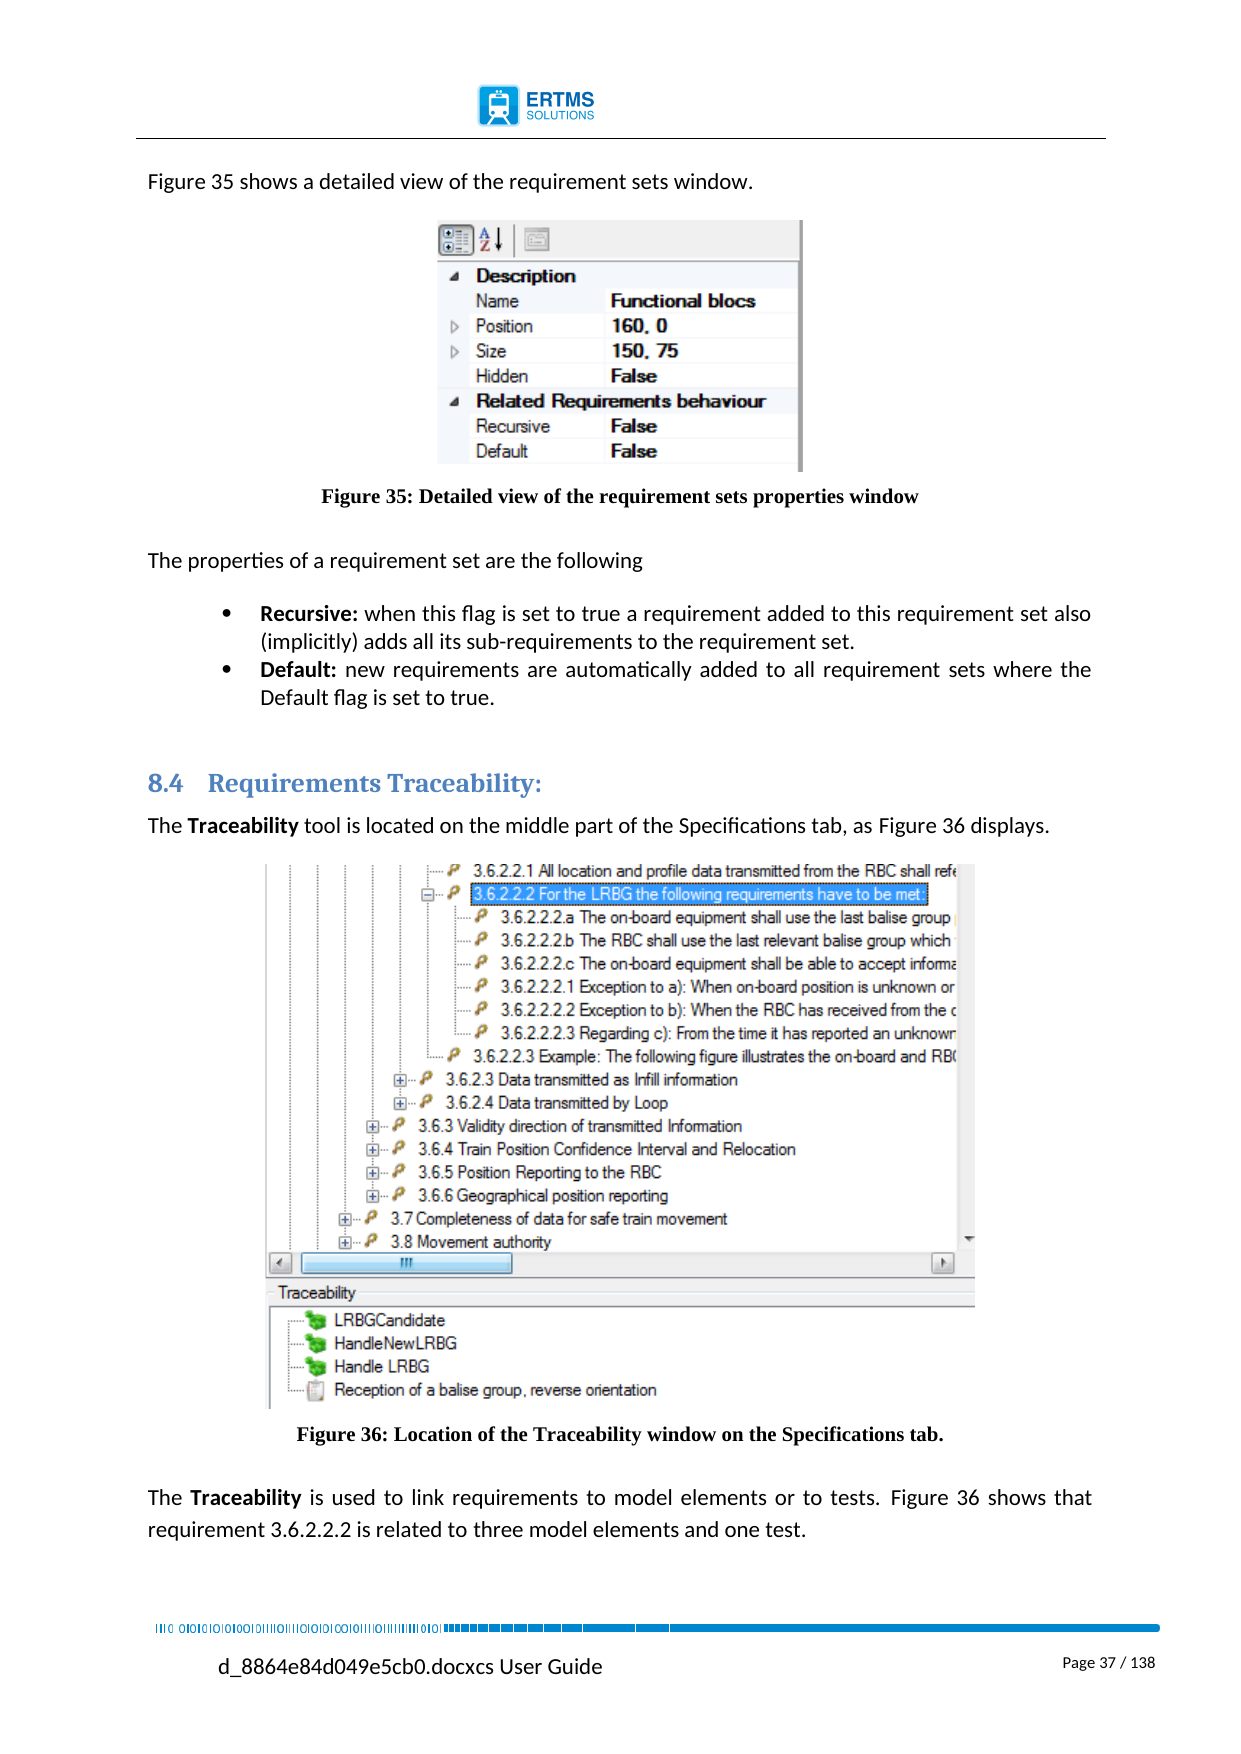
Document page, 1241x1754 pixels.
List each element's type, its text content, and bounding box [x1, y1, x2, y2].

text Figure 36: Location of the Traceability window on the Specifications tab. [148, 1421, 1093, 1446]
text Figure 35: Detailed view of the requirement sets properties window [148, 484, 1093, 508]
text The Traceability tool is located on the middle part of the Specifications tab, as Figure 36 displays. [148, 812, 1093, 840]
picture [265, 864, 975, 1409]
picture [437, 220, 803, 472]
subtitle Requirements Traceability: [148, 768, 1093, 799]
text Figure 35 shows a detailed view of the requirement sets window. [148, 167, 1093, 195]
picture [156, 1624, 1160, 1633]
list Default: new requirements are automatically added to all requirement sets where the Default flag is set to true. [223, 655, 1093, 711]
list Recursive: when this flag is set to true a requirement added to this requirement set also (implicitly) adds all its sub-requirements to the requirement set. [223, 599, 1093, 655]
picture [466, 73, 605, 138]
text The properties of a requirement set are the following [148, 546, 1093, 574]
text The Traceability is used to link requirements to model elements or to tests. Figure 36 shows that requirement 3.6.2.2.2 is related to three model elements and one test. [148, 1483, 1093, 1543]
